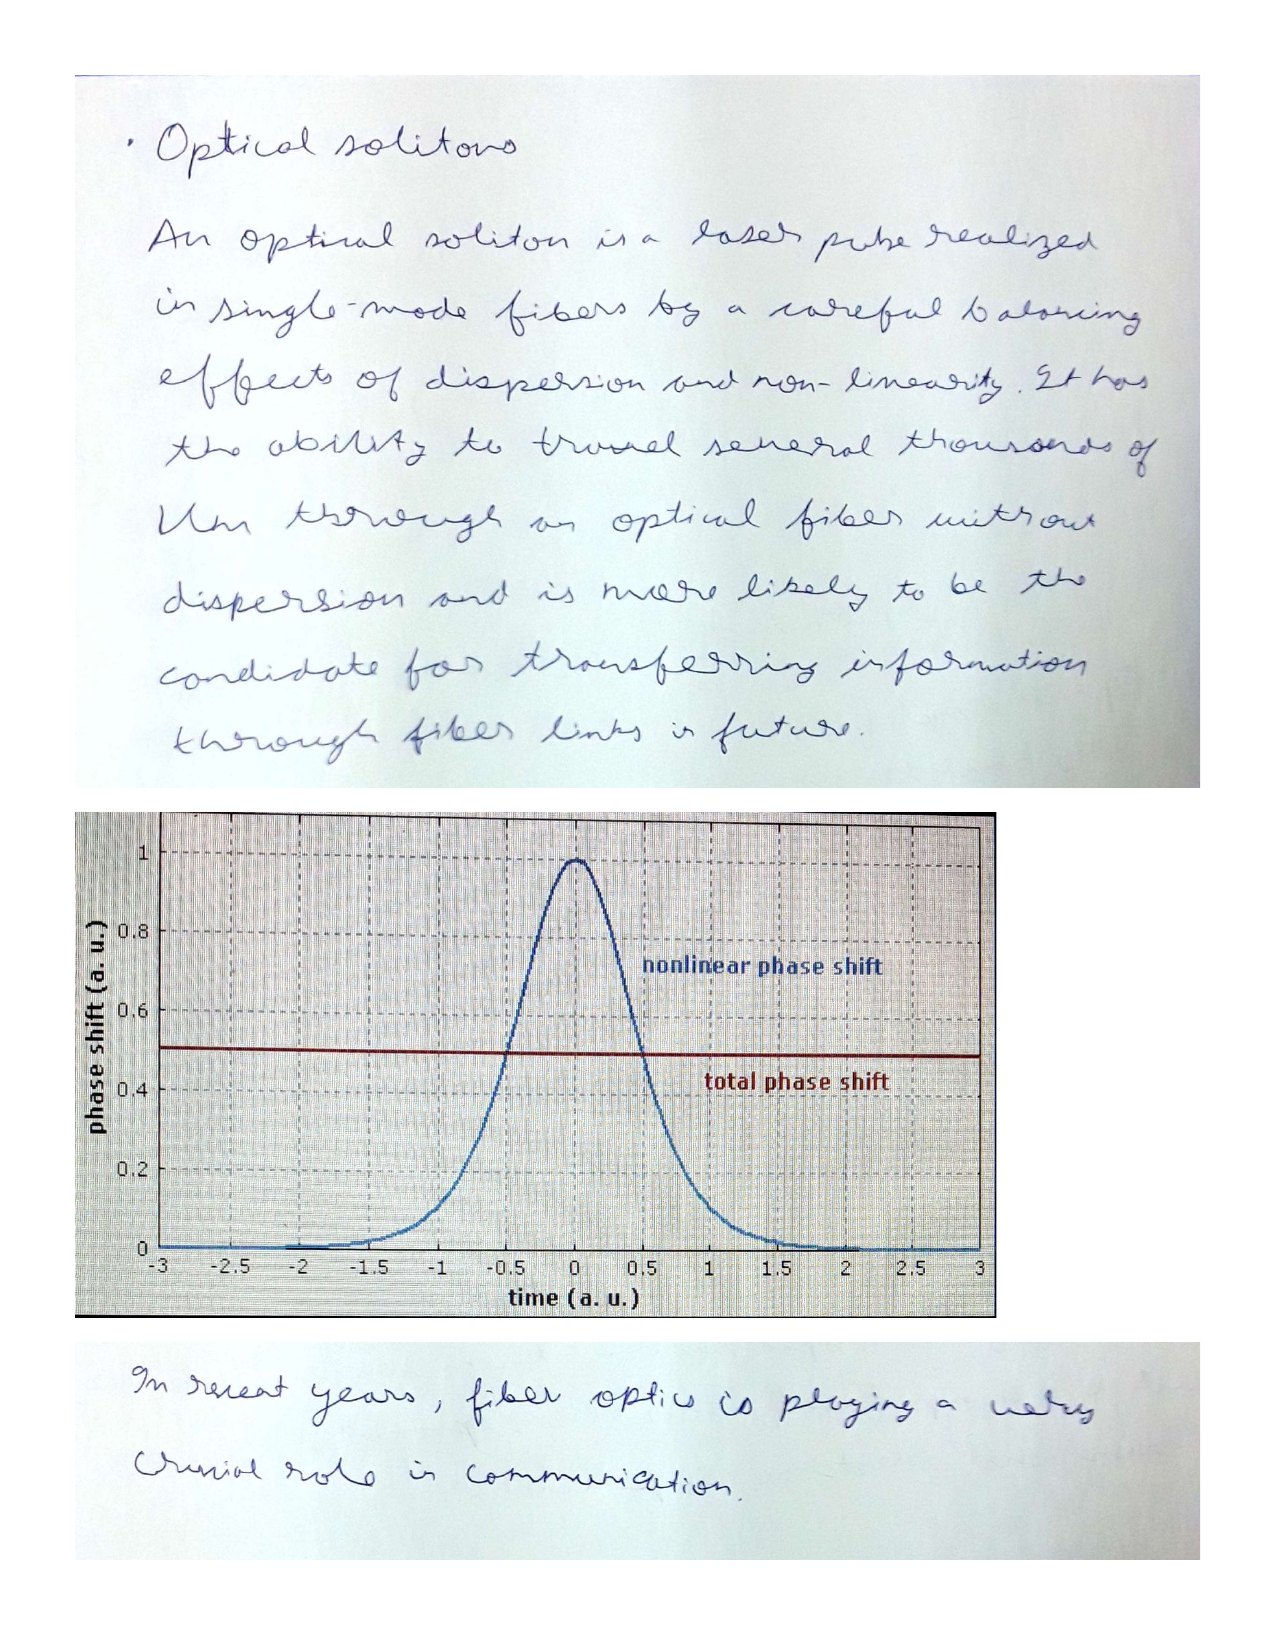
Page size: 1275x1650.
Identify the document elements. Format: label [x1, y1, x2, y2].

picture [75, 1342, 1200, 1560]
picture [75, 812, 997, 1318]
picture [75, 75, 1200, 788]
